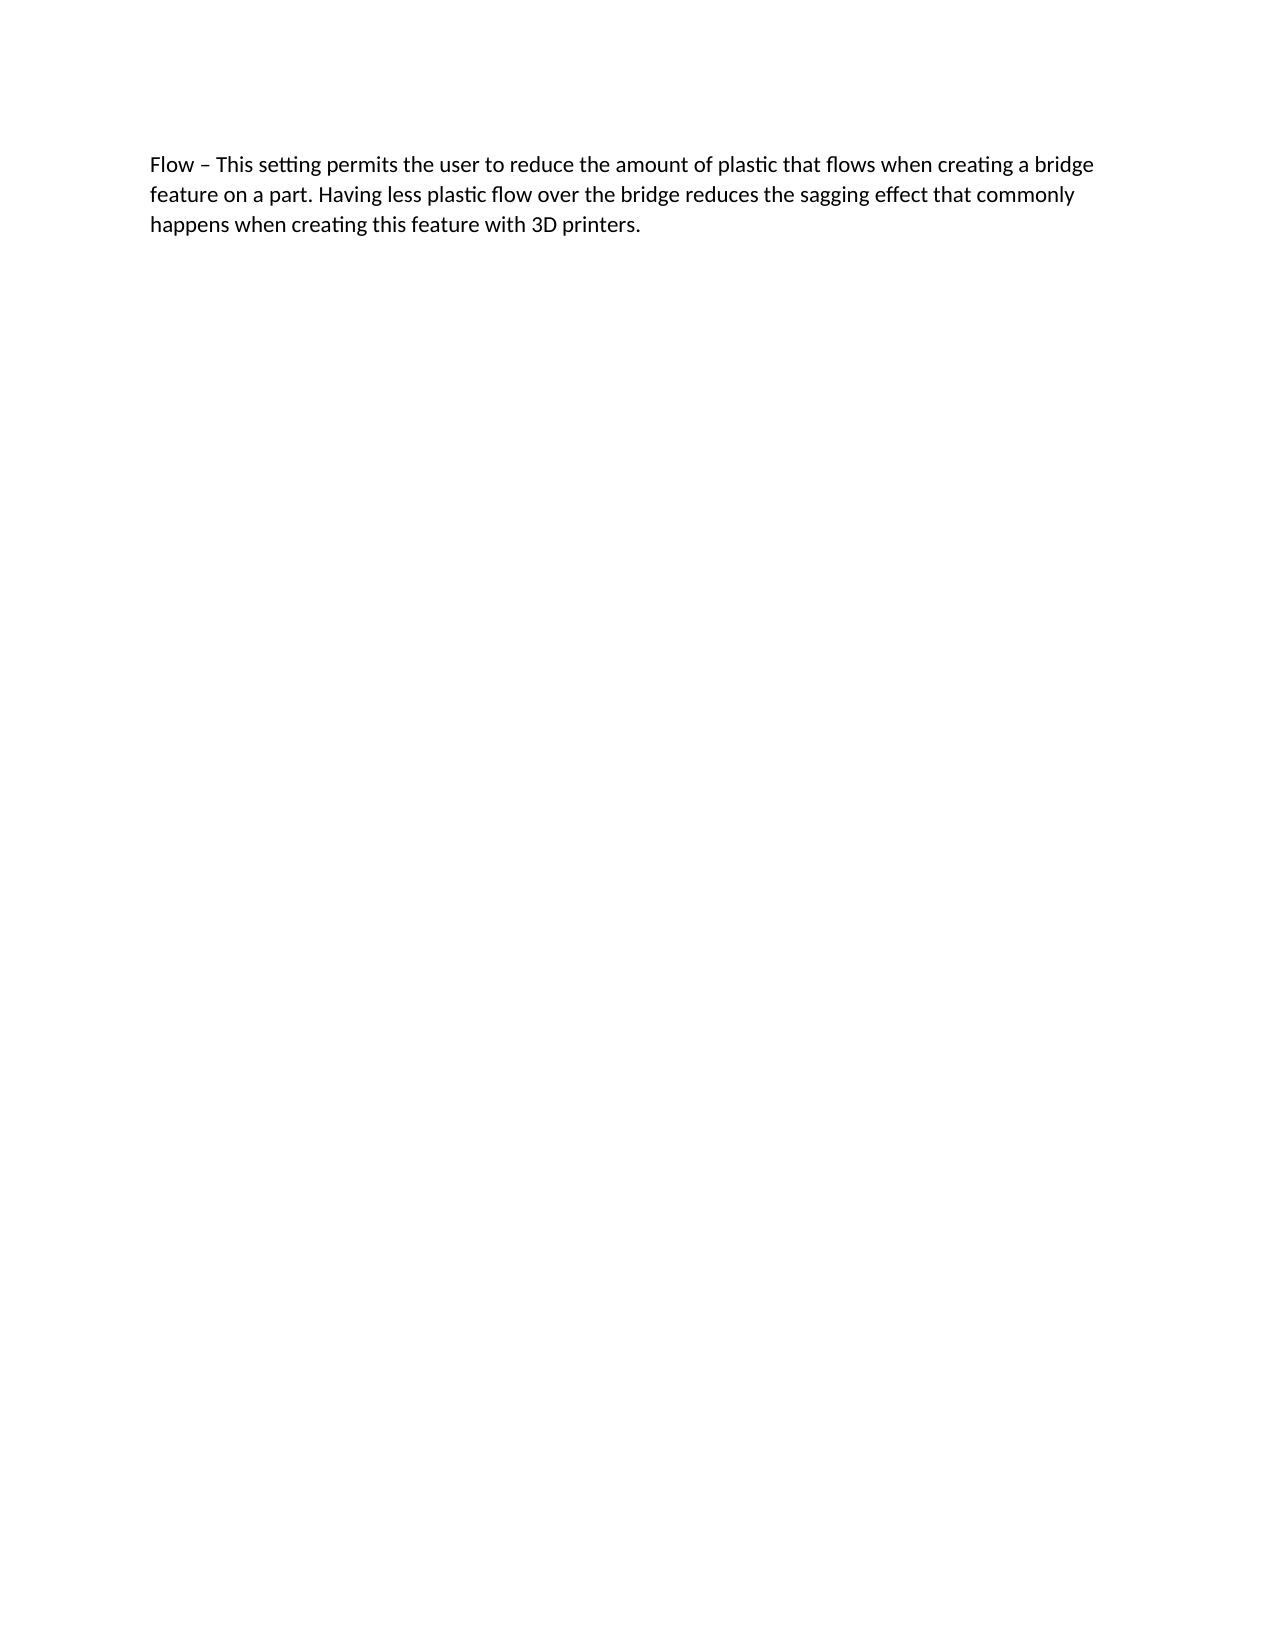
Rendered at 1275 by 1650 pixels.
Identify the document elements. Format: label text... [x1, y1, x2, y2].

text Flow – This setting permits the user to reduce the amount of plastic that flows when creating a bridge feature on a part. Having less plastic flow over the bridge reduces the sagging effect that commonly happens when creating this feature with 3D printers. [150, 150, 1125, 238]
